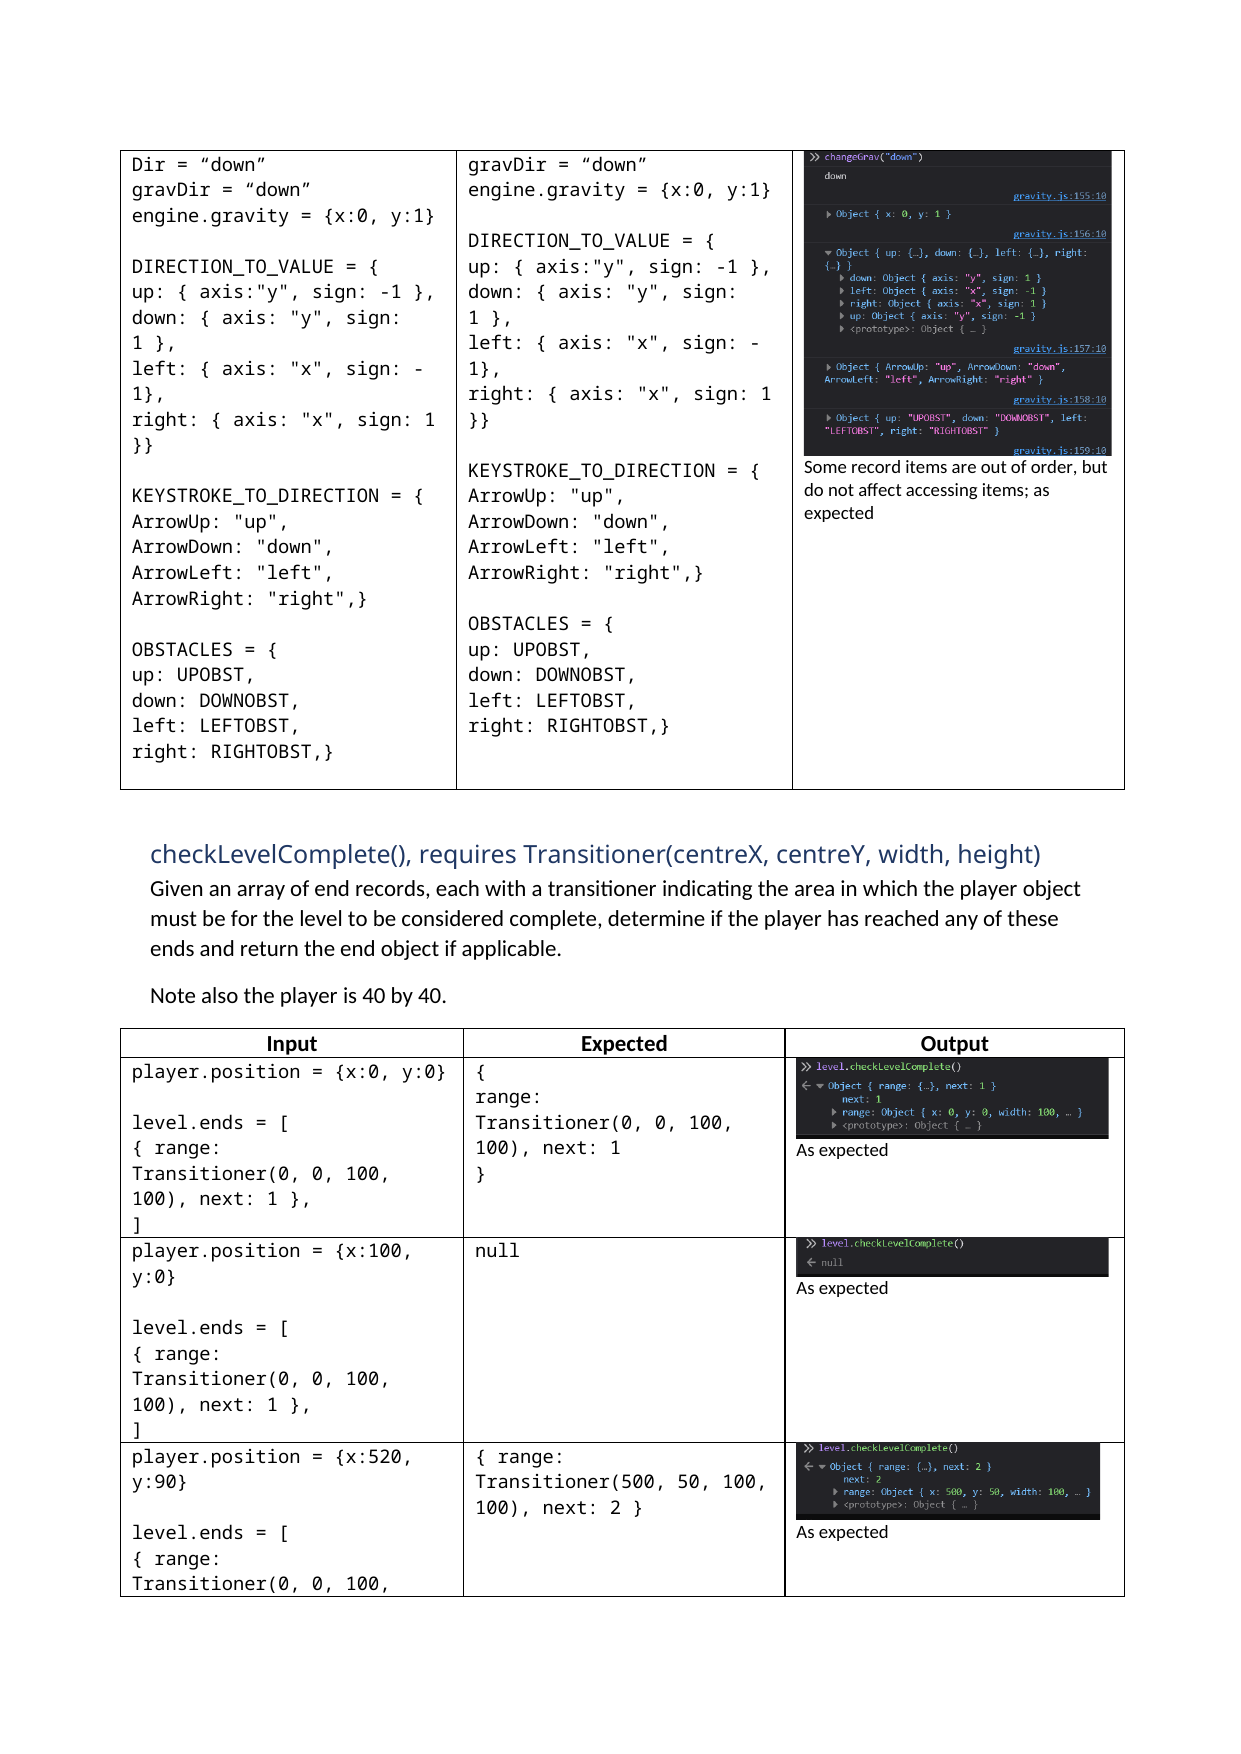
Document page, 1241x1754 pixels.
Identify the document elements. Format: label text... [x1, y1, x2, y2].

table_cell As expected [786, 1058, 1124, 1237]
text Note also the player is 40 by 40. [150, 981, 1090, 1009]
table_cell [457, 151, 792, 789]
text Given an array of end records, each with a transitioner indicating the area in which the player object must be for the level to be considered complete, determine if the player has reached any of these ends and return the end object if applicable. [150, 874, 1090, 962]
subtitle checkLevelComplete(), requires Transitioner(centreX, centreY, width, height) [150, 837, 1090, 871]
table_cell { range: Transitioner(0, 0, 100, 100), next: 1 } [464, 1058, 784, 1237]
table_cell As expected [786, 1443, 1124, 1596]
table_header Input [121, 1029, 463, 1057]
table_cell Dir = “down” gravDir = “down” engine.gravity = {x:0, y:1} DIRECTION_TO_VALUE = { up: { axis:"y", sign: -1 }, down: { axis: "y", sign: 1 }, left: { axis: "x", sign: -1}, right: { axis: "x", sign: 1 }} KEYSTROKE_TO_DIRECTION = { ArrowUp: "up", ArrowDown: "down", ArrowLeft: "left", ArrowRight: "right",} OBSTACLES = { up: UPOBST, down: DOWNOBST, left: LEFTOBST, right: RIGHTOBST,} [121, 151, 456, 789]
picture [796, 1237, 1109, 1277]
table_header Expected [464, 1029, 784, 1057]
table_cell player.position = {x:0, y:0} level.ends = [ { range: Transitioner(0, 0, 100, 100), next: 1 }, ] [121, 1058, 463, 1237]
picture [803, 151, 1112, 456]
picture [796, 1442, 1101, 1520]
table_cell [793, 151, 1124, 789]
table_header Output [786, 1029, 1124, 1057]
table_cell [121, 1443, 463, 1596]
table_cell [464, 1443, 784, 1596]
table_cell player.position = {x:100, y:0} level.ends = [ { range: Transitioner(0, 0, 100, 100), next: 1 }, ] [121, 1238, 463, 1442]
picture [796, 1058, 1109, 1139]
table_cell As expected [786, 1238, 1124, 1442]
table_cell null [464, 1238, 784, 1442]
